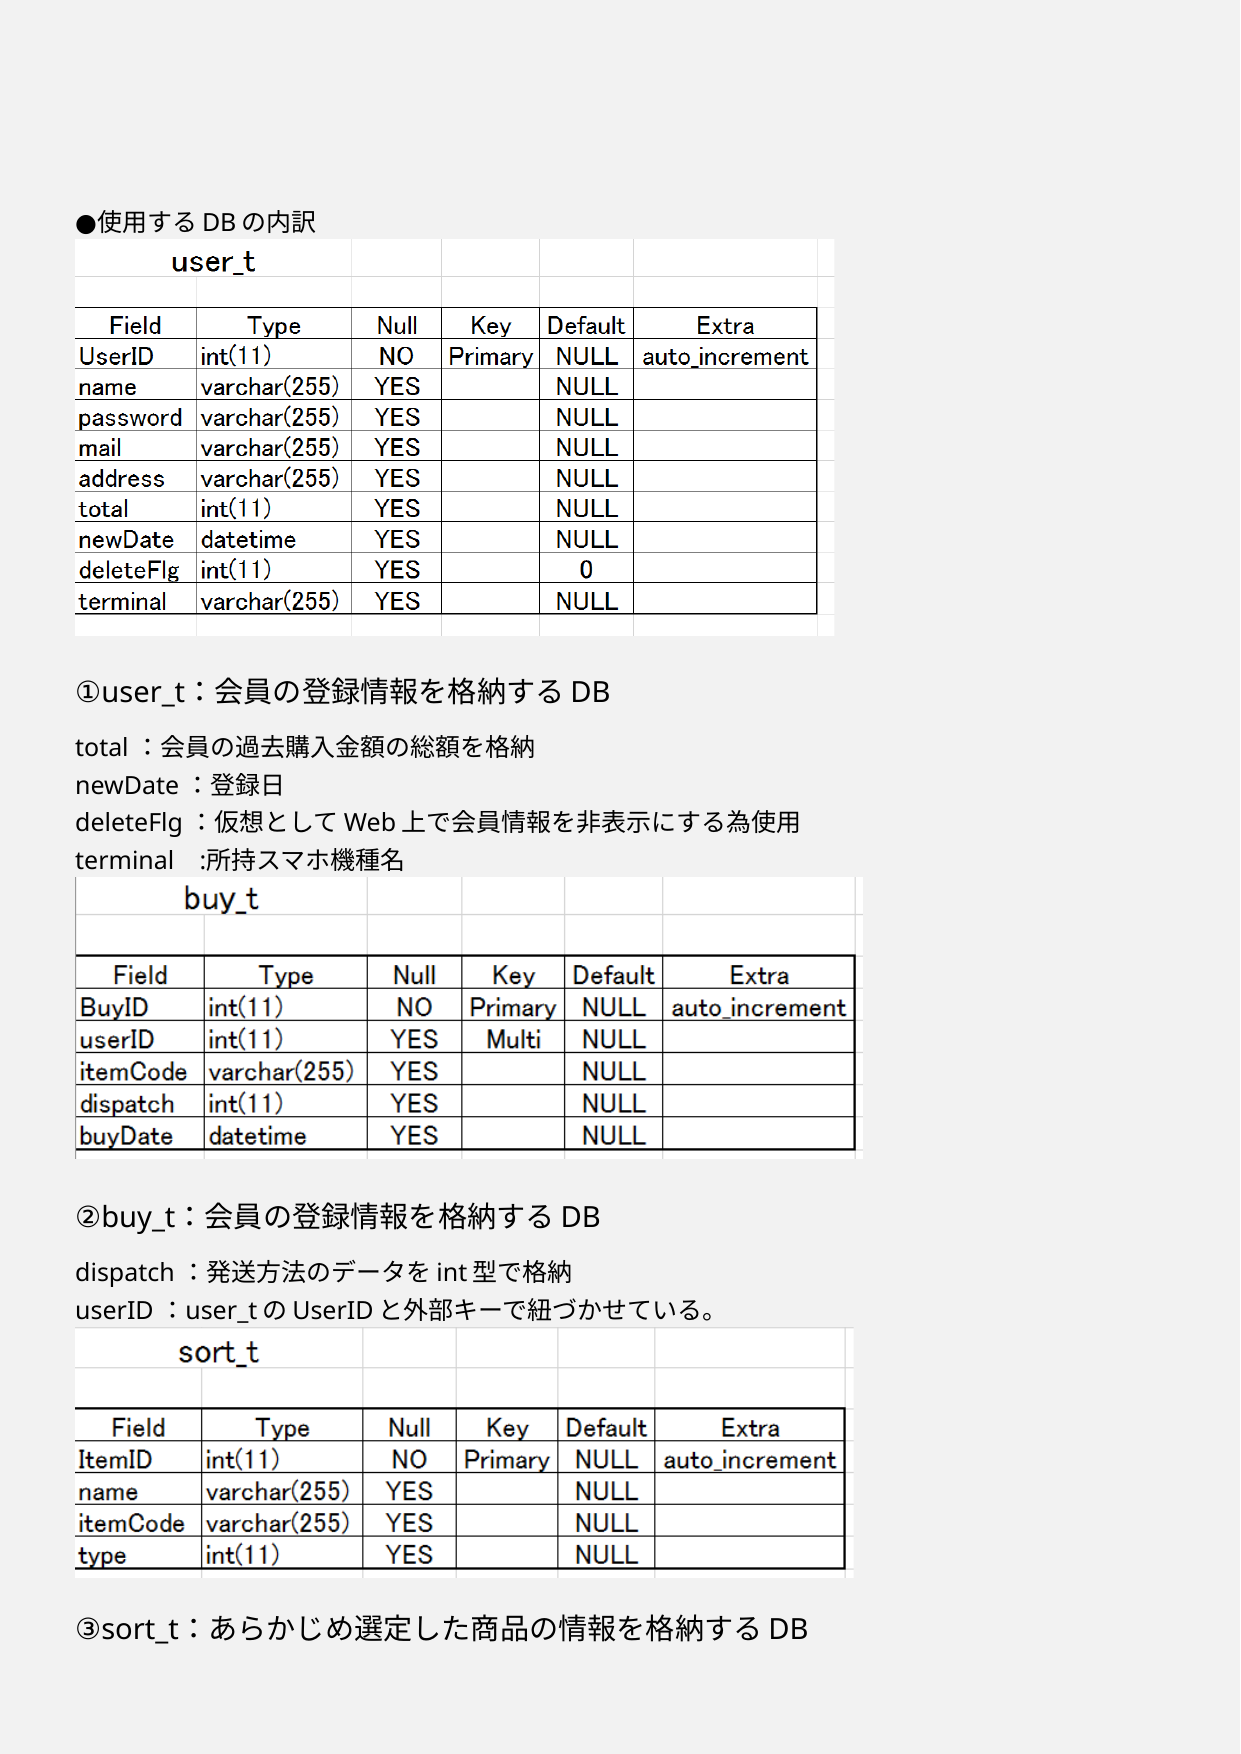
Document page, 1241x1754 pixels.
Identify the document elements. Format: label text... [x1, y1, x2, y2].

text newDate ：登録日 [75, 764, 1165, 802]
text ③sort_t：あらかじめ選定した商品の情報を格納するDB [75, 1589, 1165, 1664]
text dispatch ：発送方法のデータをint型で格納 [75, 1252, 1165, 1289]
text ②buy_t：会員の登録情報を格納するDB [75, 1177, 1165, 1252]
text ●使用するDBの内訳 [75, 202, 1165, 239]
picture [75, 239, 835, 636]
text ①user_t：会員の登録情報を格納するDB [75, 652, 1165, 727]
picture [75, 1327, 854, 1578]
text total ：会員の過去購入金額の総額を格納 [75, 727, 1165, 764]
text userID ：user_tのUserIDと外部キーで紐づかせている。 [75, 1289, 1165, 1327]
picture [75, 877, 863, 1159]
text deleteFlg ：仮想としてWeb上で会員情報を非表示にする為使用 [75, 802, 1165, 839]
text terminal :所持スマホ機種名 [75, 839, 1165, 877]
